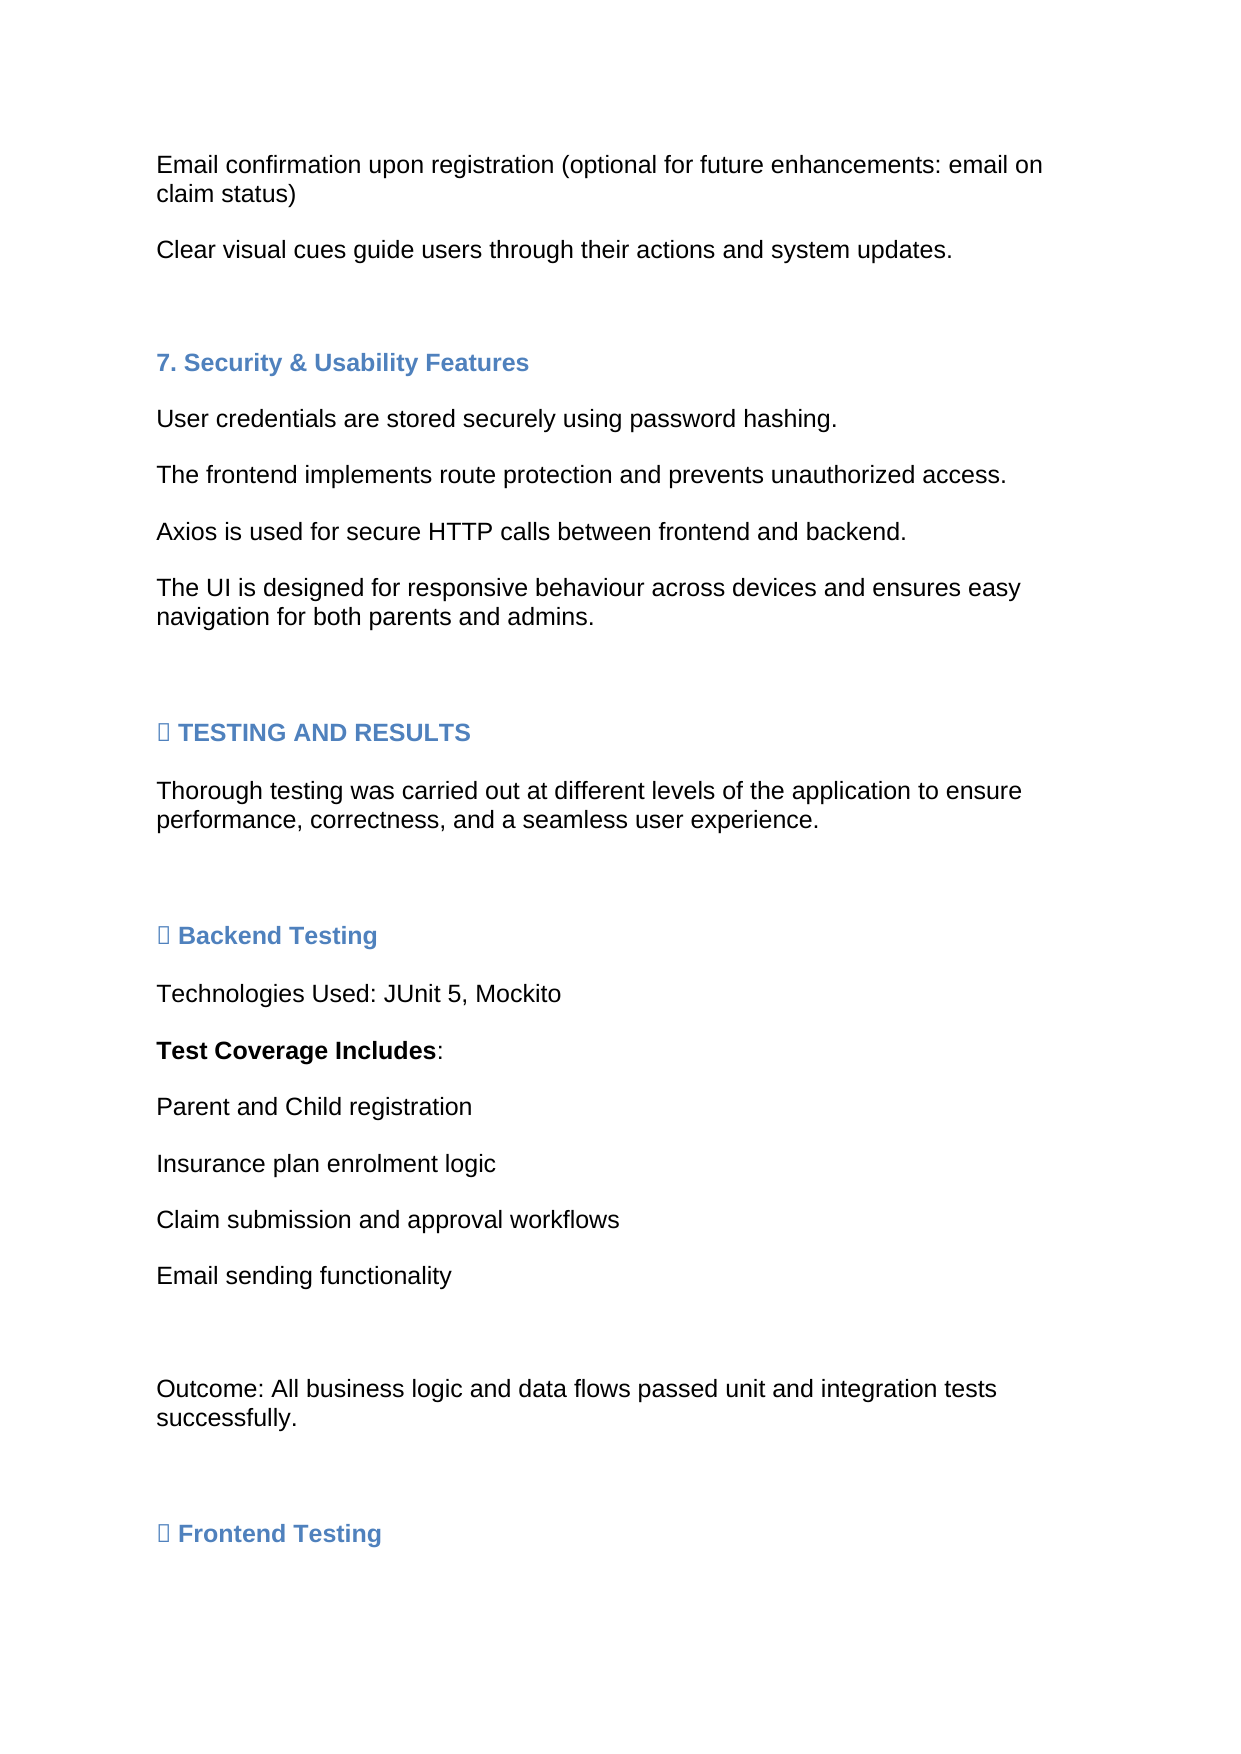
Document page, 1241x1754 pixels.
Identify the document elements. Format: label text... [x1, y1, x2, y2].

text Parent and Child registration [156, 1092, 1090, 1121]
text Axios is used for secure HTTP calls between frontend and backend. [156, 517, 1090, 546]
text The UI is designed for responsive behaviour across devices and ensures easy navigation for both parents and admins. [156, 573, 1090, 631]
text Clear visual cues guide users through their actions and system updates. [156, 235, 1090, 264]
text The frontend implements route protection and prevents unauthorized access. [156, 461, 1090, 489]
text Insurance plan enrolment logic [156, 1148, 1090, 1177]
text Email confirmation upon registration (optional for future enhancements: email on claim status) [156, 150, 1090, 207]
text ✅ Backend Testing [156, 918, 1090, 952]
text Claim submission and approval workflows [156, 1205, 1090, 1234]
text Outcome: All business logic and data flows passed unit and integration tests successfully. [156, 1374, 1090, 1431]
text ✅ Frontend Testing [156, 1515, 1090, 1549]
text 7. Security & Usability Features [156, 348, 1090, 377]
text User credentials are stored securely using password hashing. [156, 404, 1090, 433]
text Thorough testing was carried out at different levels of the application to ensure performance, correctness, and a seamless user experience. [156, 776, 1090, 834]
text Test Coverage Includes: [156, 1036, 1090, 1064]
text Technologies Used: JUnit 5, Mockito [156, 979, 1090, 1008]
text 🧪 TESTING AND RESULTS [156, 715, 1090, 749]
text Email sending functionality [156, 1261, 1090, 1290]
